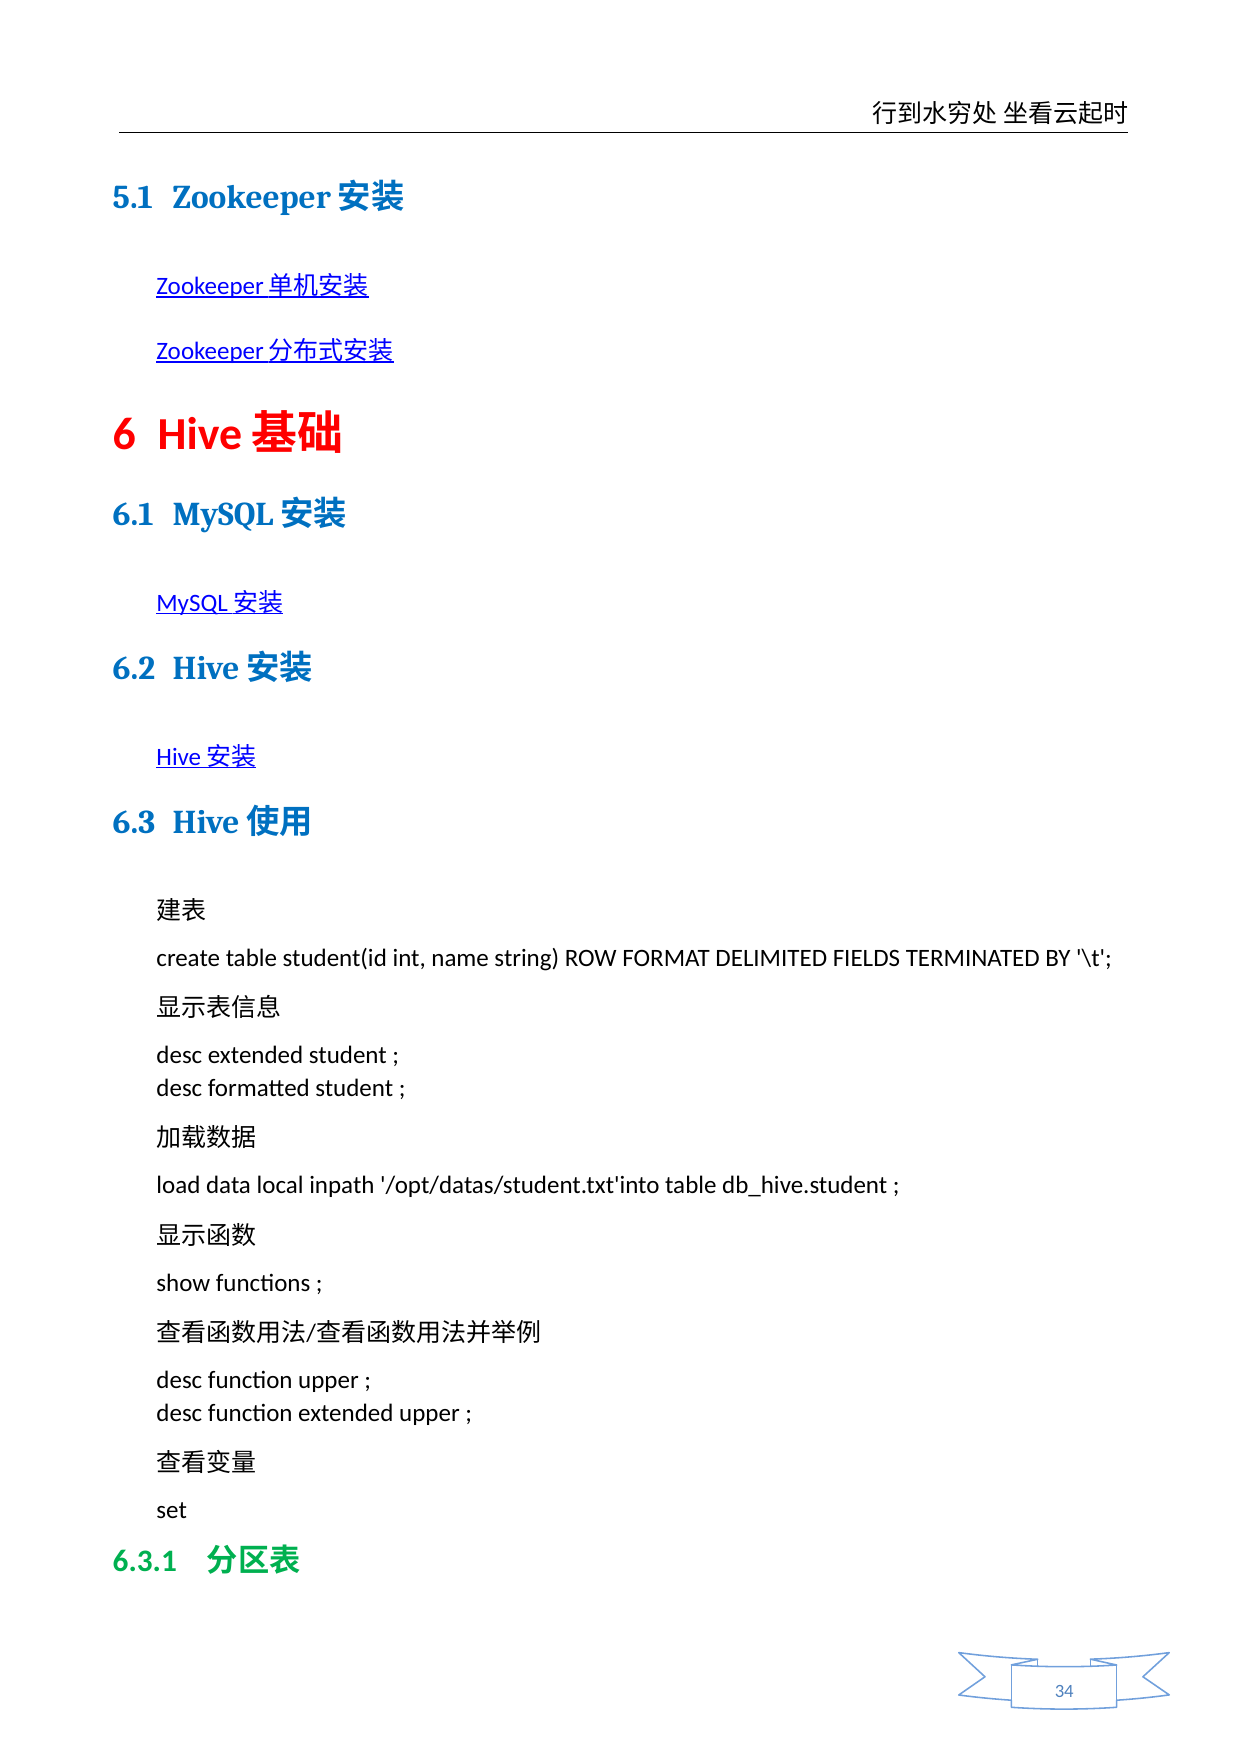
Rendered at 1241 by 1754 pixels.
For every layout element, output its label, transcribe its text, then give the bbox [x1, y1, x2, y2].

text set [156, 1493, 1128, 1526]
text 建表 [156, 876, 1128, 941]
text desc extended student ; [156, 1038, 1128, 1071]
text 查看函数用法/查看函数用法并举例 [156, 1298, 1128, 1363]
text load data local inpath '/opt/datas/student.txt'into table db_hive.student ; [156, 1168, 1128, 1201]
text MySQL安装 [119, 568, 1128, 633]
text desc function upper ; [156, 1363, 1128, 1396]
subtitle Hive安装 [112, 633, 1128, 698]
text 显示函数 [156, 1201, 1128, 1266]
subtitle Hive使用 [112, 787, 1128, 852]
text Zookeeper单机安装 [156, 251, 1128, 316]
text 加载数据 [156, 1103, 1128, 1168]
text desc function extended upper ; [156, 1396, 1128, 1428]
text Zookeeper分布式安装 [156, 316, 1128, 381]
subtitle Hive基础 [112, 381, 1128, 478]
text Hive安装 [156, 722, 1128, 787]
subtitle Zookeeper安装 [112, 162, 1128, 227]
text 显示表信息 [156, 973, 1128, 1038]
text show functions ; [156, 1266, 1128, 1298]
subtitle 分区表 [112, 1526, 1128, 1591]
text desc formatted student ; [156, 1071, 1128, 1103]
text 查看变量 [156, 1428, 1128, 1493]
text create table student(id int, name string) ROW FORMAT DELIMITED FIELDS TERMINATED BY '\t'; [156, 941, 1128, 973]
subtitle MySQL安装 [112, 478, 1128, 543]
